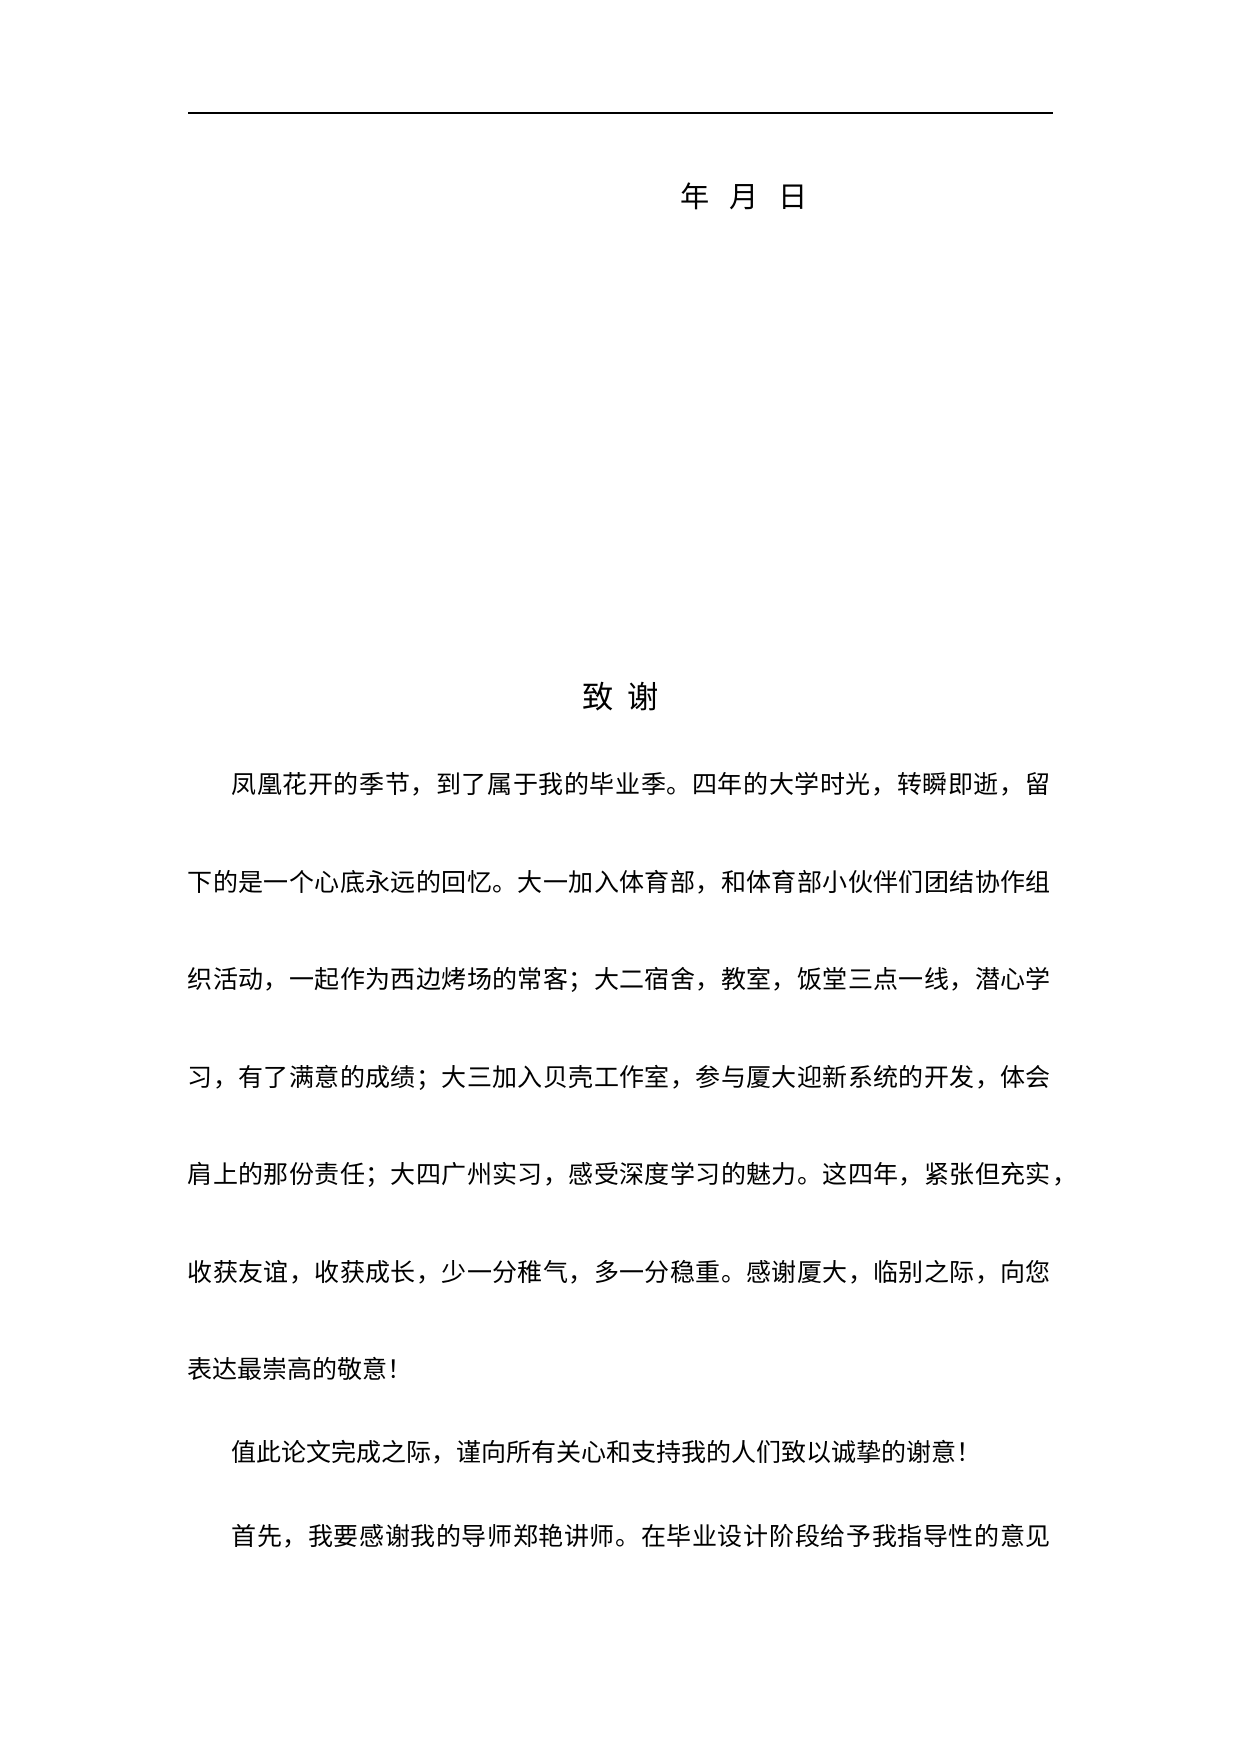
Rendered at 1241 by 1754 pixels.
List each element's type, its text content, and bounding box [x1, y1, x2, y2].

text 值此论文完成之际，谨向所有关心和支持我的人们致以诚挚的谢意！ [187, 1418, 1053, 1483]
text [187, 1502, 1053, 1567]
text 年 月 日 [187, 162, 1053, 227]
text 凤凰花开的季节，到了属于我的毕业季。四年的大学时光，转瞬即逝，留下的是一个心底永远的回忆。大一加入体育部，和体育部小伙伴们团结协作组织活动，一起作为西边烤场的常客；大二宿舍，教室，饭堂三点一线，潜心学习，有了满意的成绩；大三加入贝壳工作室，参与厦大迎新系统的开发，体会肩上的那份责任；大四广州实习，感受深度学习的魅力。这四年，紧张但充实，收获友谊，收获成长，少一分稚气，多一分稳重。感谢厦大，临别之际，向您表达最崇高的敬意！ [187, 750, 1053, 1400]
text 致 谢 [187, 663, 1053, 728]
